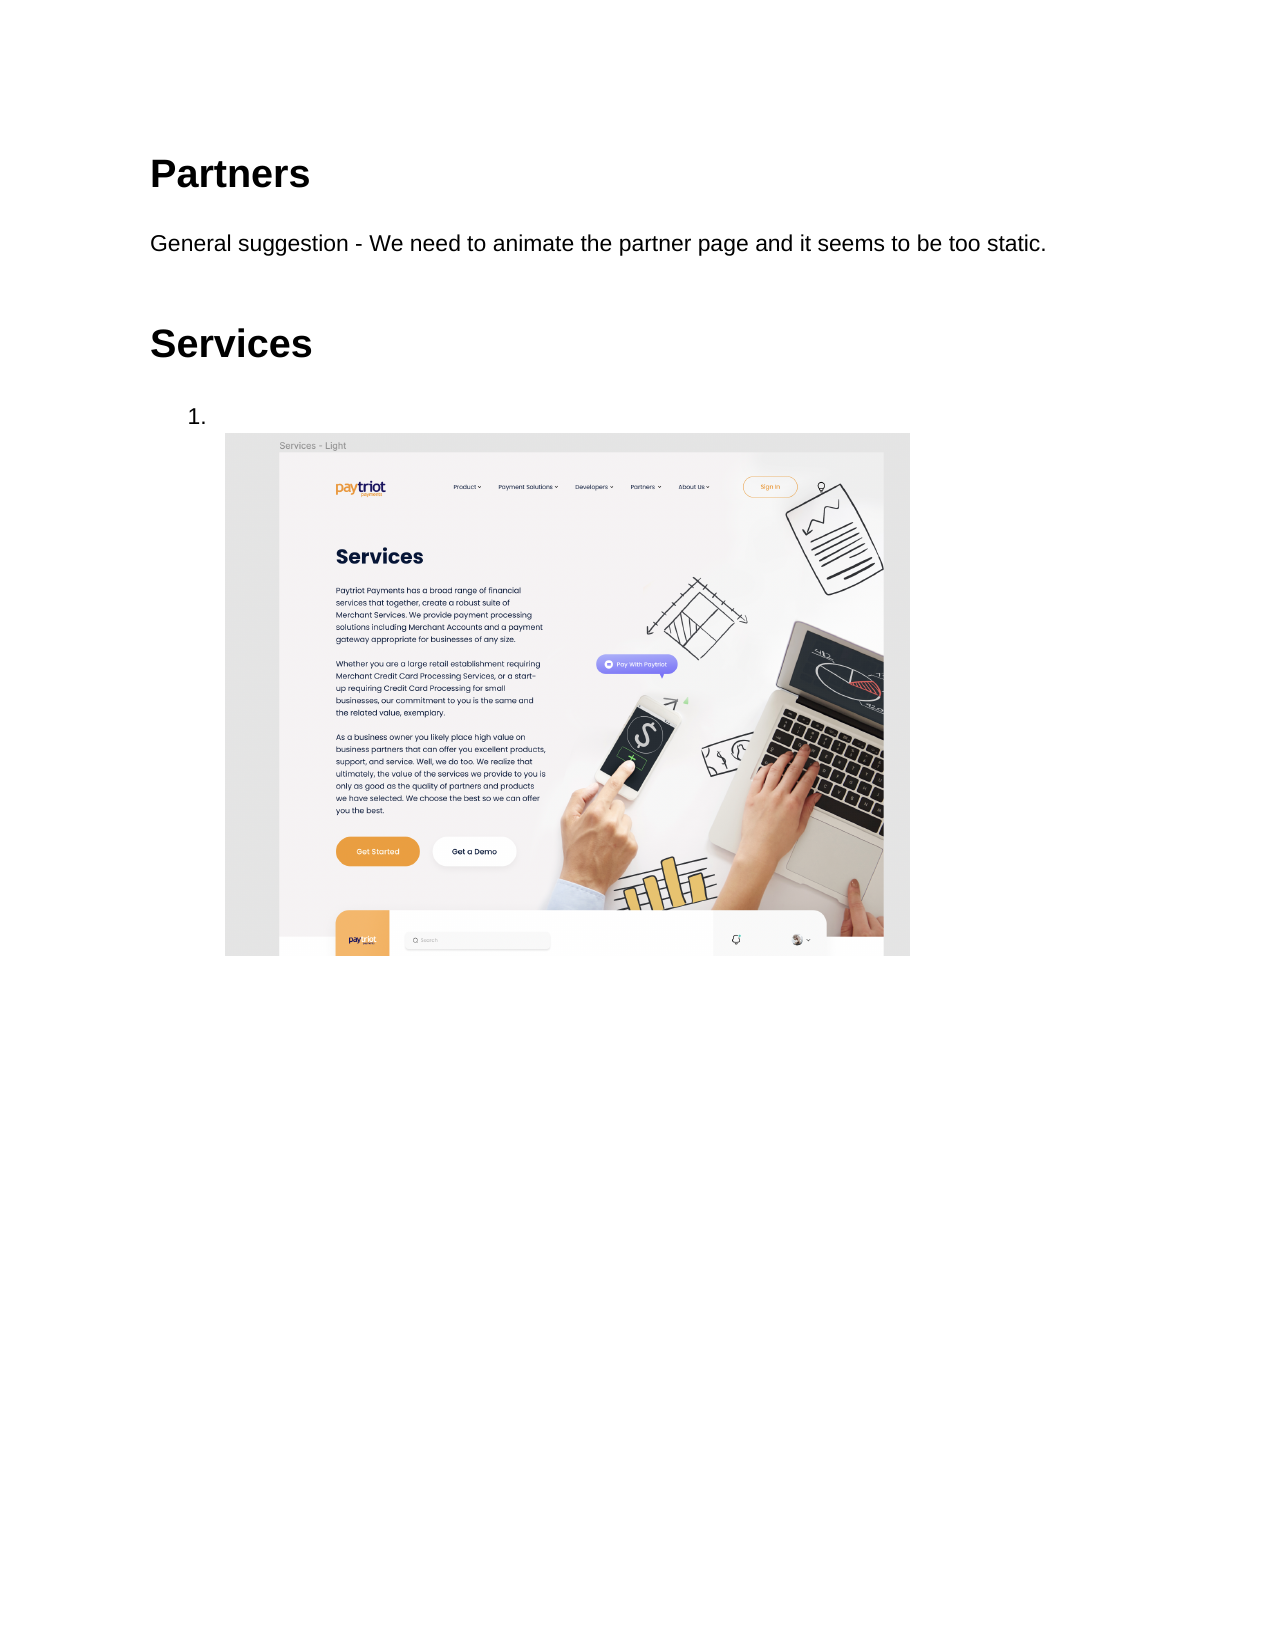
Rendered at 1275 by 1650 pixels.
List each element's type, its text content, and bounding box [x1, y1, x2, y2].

picture [225, 433, 910, 956]
text Services [150, 320, 1125, 366]
text Partners General suggestion - We need to animate the partner page and it seems to be too static. [150, 150, 1125, 256]
